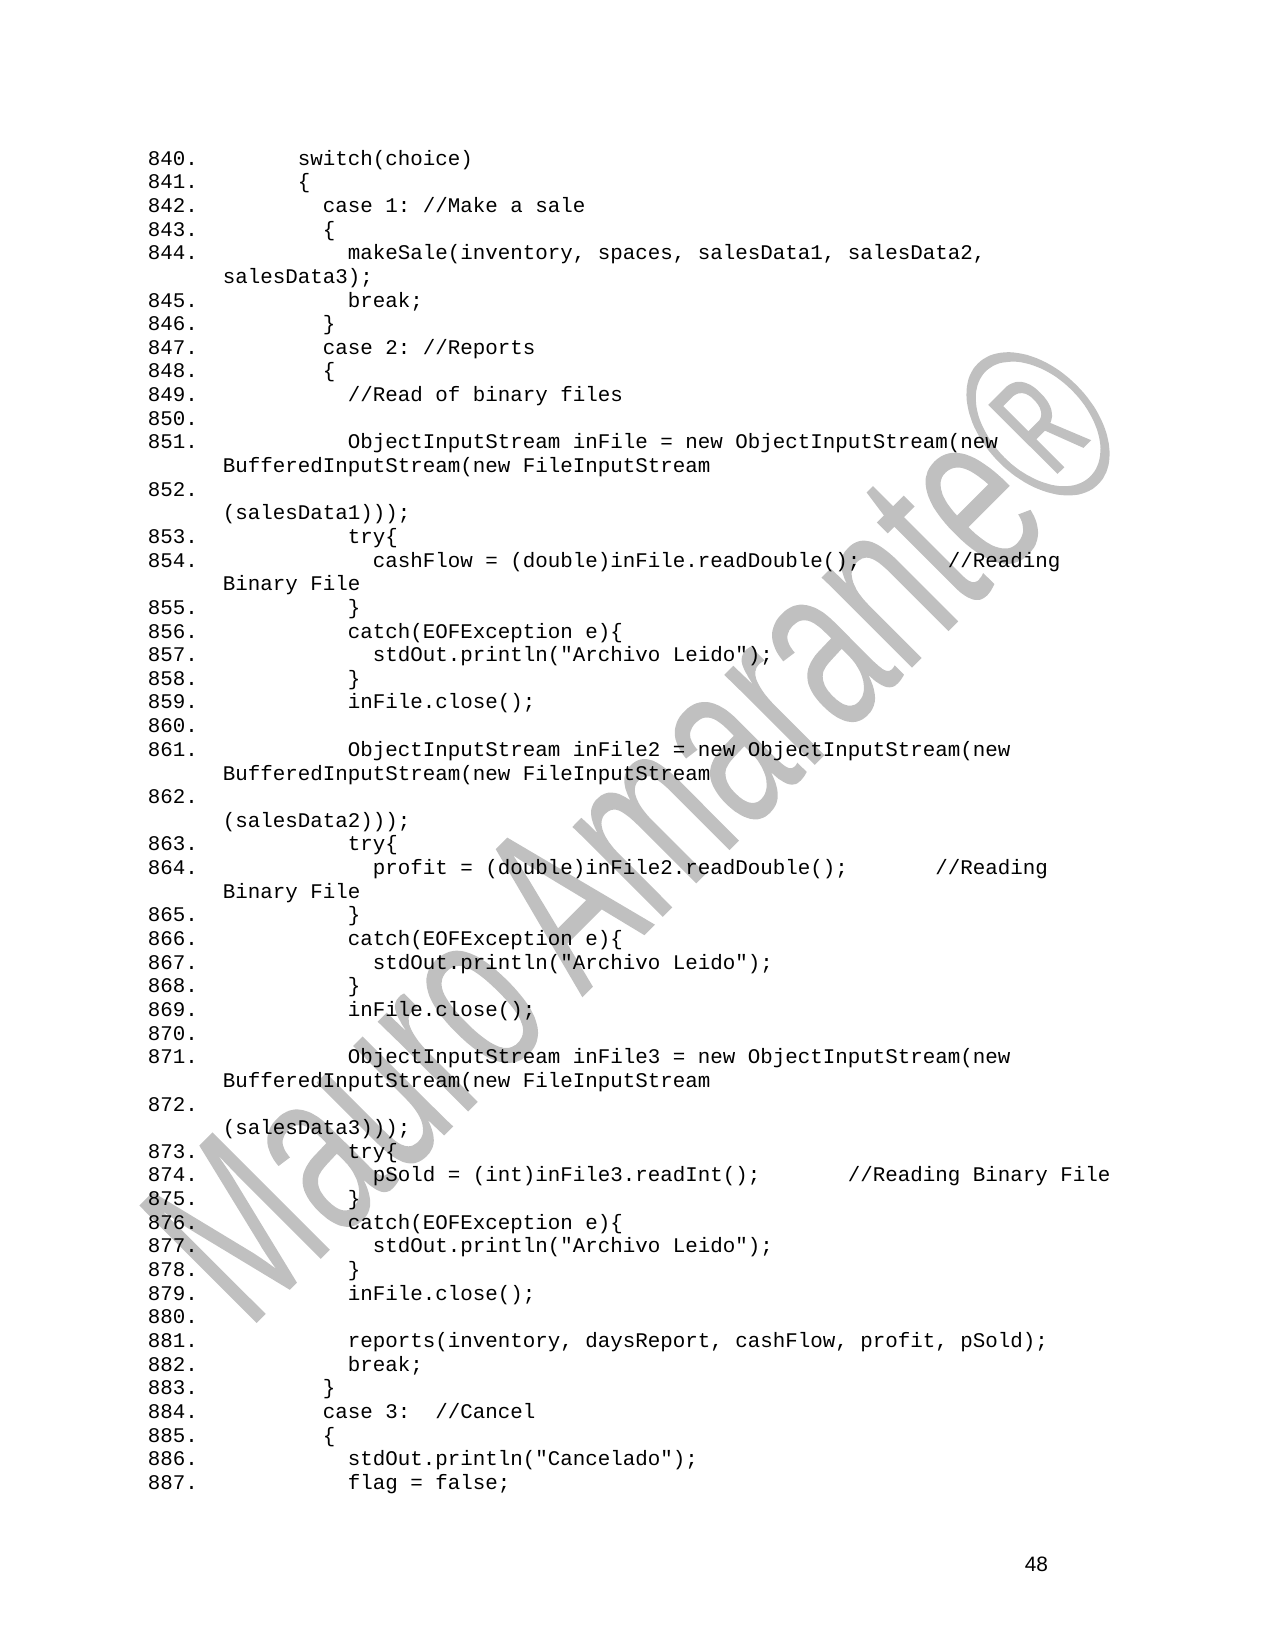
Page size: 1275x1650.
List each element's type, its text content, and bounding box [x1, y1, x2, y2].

list switch(choice) [148, 148, 1127, 171]
list stdOut.println("Cancelado"); [148, 1448, 1127, 1472]
list catch(EOFException e){ [148, 1212, 1127, 1235]
list ObjectInputStream inFile3 = new ObjectInputStream(new BufferedInputStream(new FileInputStream [148, 1046, 1127, 1093]
list } [148, 1259, 1127, 1283]
list } [148, 904, 1127, 928]
list inFile.close(); [148, 999, 1127, 1023]
list } [148, 1188, 1127, 1212]
list //Read of binary files [148, 384, 1127, 408]
list makeSale(inventory, spaces, salesData1, salesData2, salesData3); [148, 242, 1127, 289]
list } [148, 668, 1127, 692]
list case 1: //Make a sale [148, 195, 1127, 219]
list try{ [148, 526, 1127, 550]
list reports(inventory, daysReport, cashFlow, profit, pSold); [148, 1330, 1127, 1354]
list try{ [148, 1141, 1127, 1164]
list } [148, 975, 1127, 999]
list catch(EOFException e){ [148, 928, 1127, 952]
list break; [148, 1354, 1127, 1377]
list profit = (double)inFile2.readDouble(); //Reading Binary File [148, 857, 1127, 904]
list } [148, 597, 1127, 621]
list case 3: //Cancel [148, 1401, 1127, 1424]
list inFile.close(); [148, 1283, 1127, 1306]
list } [148, 313, 1127, 337]
list (salesData2))); [148, 786, 1127, 833]
list { [148, 171, 1127, 195]
list (salesData1))); [148, 479, 1127, 526]
list try{ [148, 833, 1127, 857]
list break; [148, 289, 1127, 313]
list flag = false; [148, 1472, 1127, 1496]
list stdOut.println("Archivo Leido"); [148, 1235, 1127, 1259]
list cashFlow = (double)inFile.readDouble(); //Reading Binary File [148, 550, 1127, 597]
list case 2: //Reports [148, 337, 1127, 361]
list { [148, 219, 1127, 242]
list stdOut.println("Archivo Leido"); [148, 952, 1127, 975]
list catch(EOFException e){ [148, 621, 1127, 644]
list pSold = (int)inFile3.readInt(); //Reading Binary File [148, 1164, 1127, 1188]
list (salesData3))); [148, 1093, 1127, 1141]
list { [148, 361, 1127, 384]
list inFile.close(); [148, 692, 1127, 715]
list ObjectInputStream inFile2 = new ObjectInputStream(new BufferedInputStream(new FileInputStream [148, 739, 1127, 786]
list { [148, 1424, 1127, 1448]
list } [148, 1377, 1127, 1401]
list stdOut.println("Archivo Leido"); [148, 644, 1127, 668]
list ObjectInputStream inFile = new ObjectInputStream(new BufferedInputStream(new FileInputStream [148, 431, 1127, 479]
